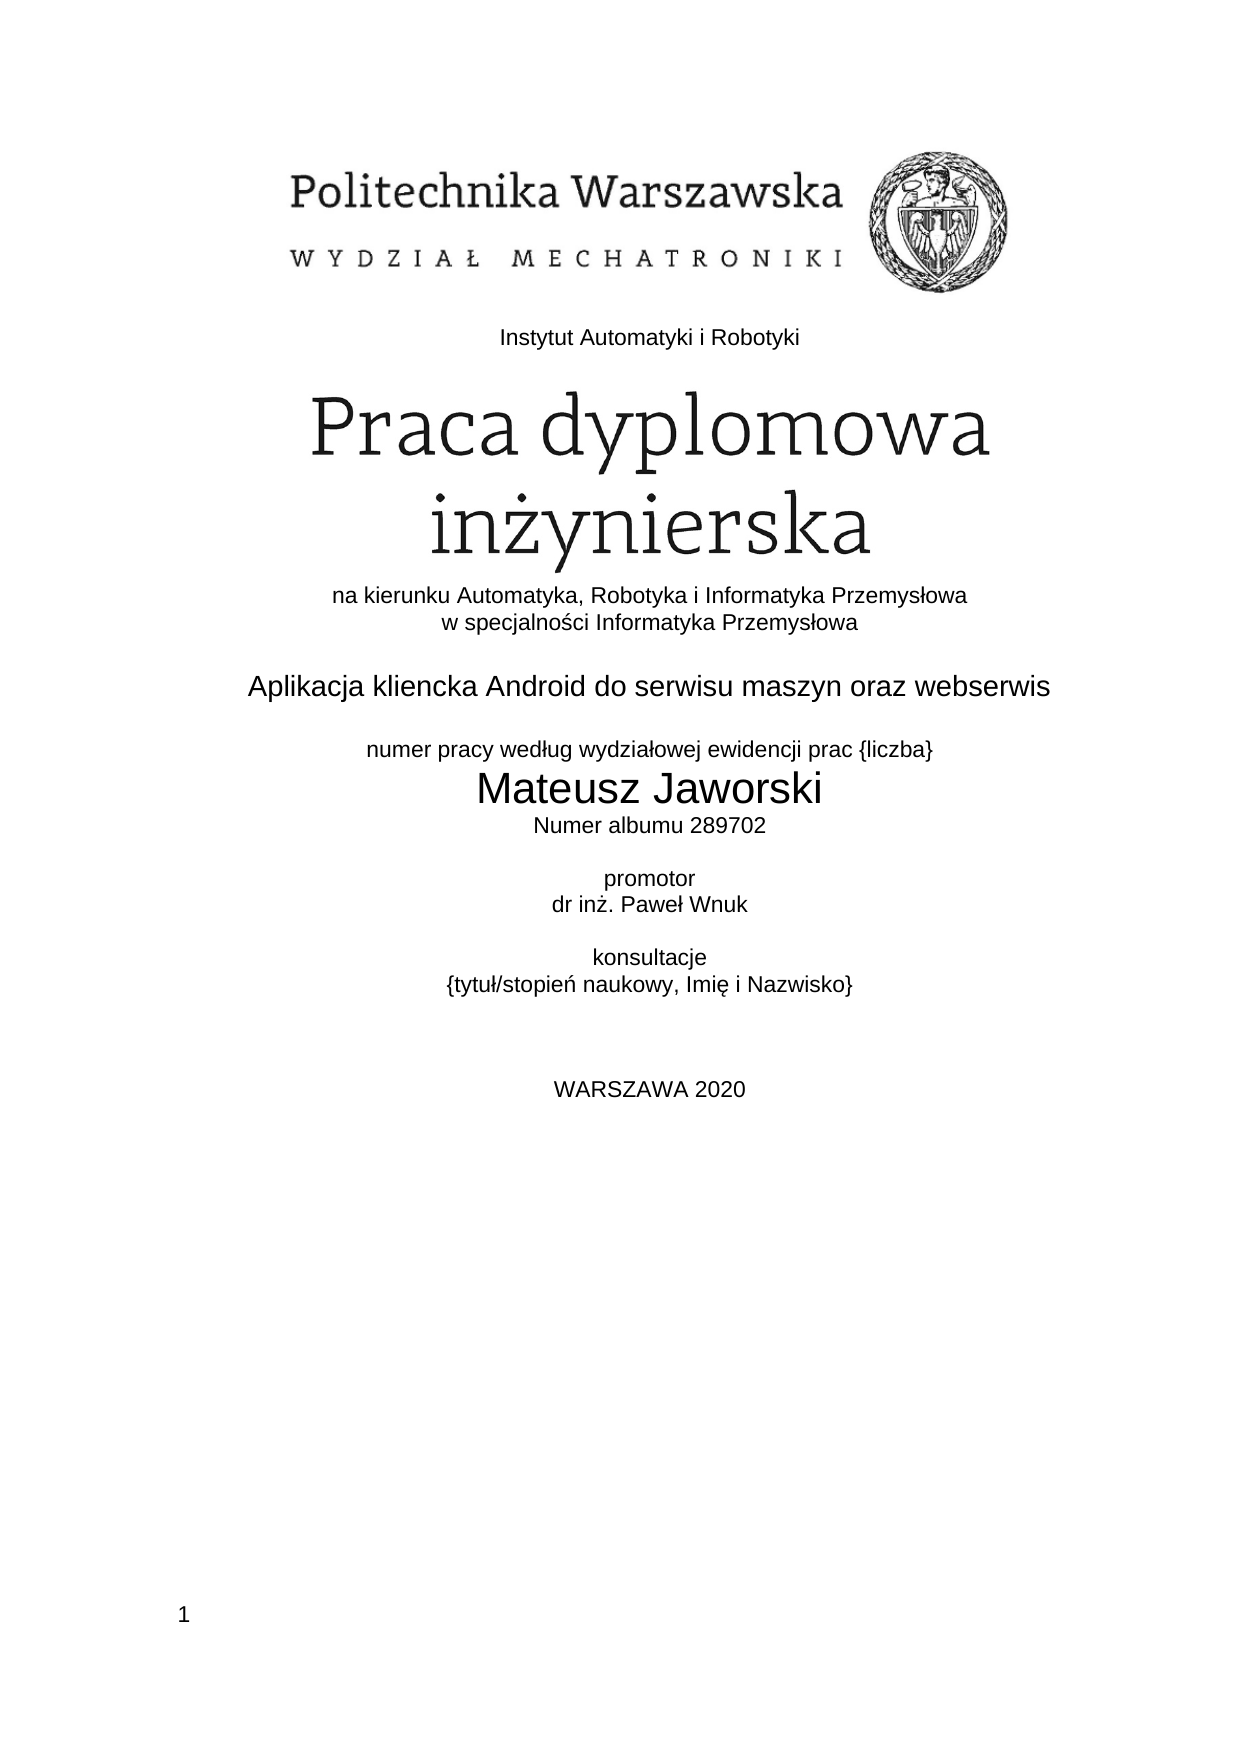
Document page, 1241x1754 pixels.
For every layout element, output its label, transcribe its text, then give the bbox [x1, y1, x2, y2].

text {tytuł/stopień naukowy, Imię i Nazwisko} [177, 971, 1122, 997]
text Instytut Automatyki i Robotyki [177, 324, 1122, 350]
text w specjalności Informatyka Przemysłowa [177, 609, 1122, 635]
text Numer albumu 289702 [177, 812, 1122, 839]
picture [177, 147, 1123, 298]
picture [177, 376, 1123, 583]
text Aplikacja kliencka Android do serwisu maszyn oraz webserwis [177, 669, 1122, 702]
text numer pracy według wydziałowej ewidencji prac {liczba} [177, 736, 1122, 762]
text konsultacje [177, 944, 1122, 971]
text Mateusz Jaworski [177, 762, 1122, 812]
text dr inż. Paweł Wnuk [177, 891, 1122, 918]
text WARSZAWA 2020 [177, 1076, 1122, 1102]
text promotor [177, 865, 1122, 891]
text na kierunku Automatyka, Robotyka i Informatyka Przemysłowa [177, 583, 1122, 609]
